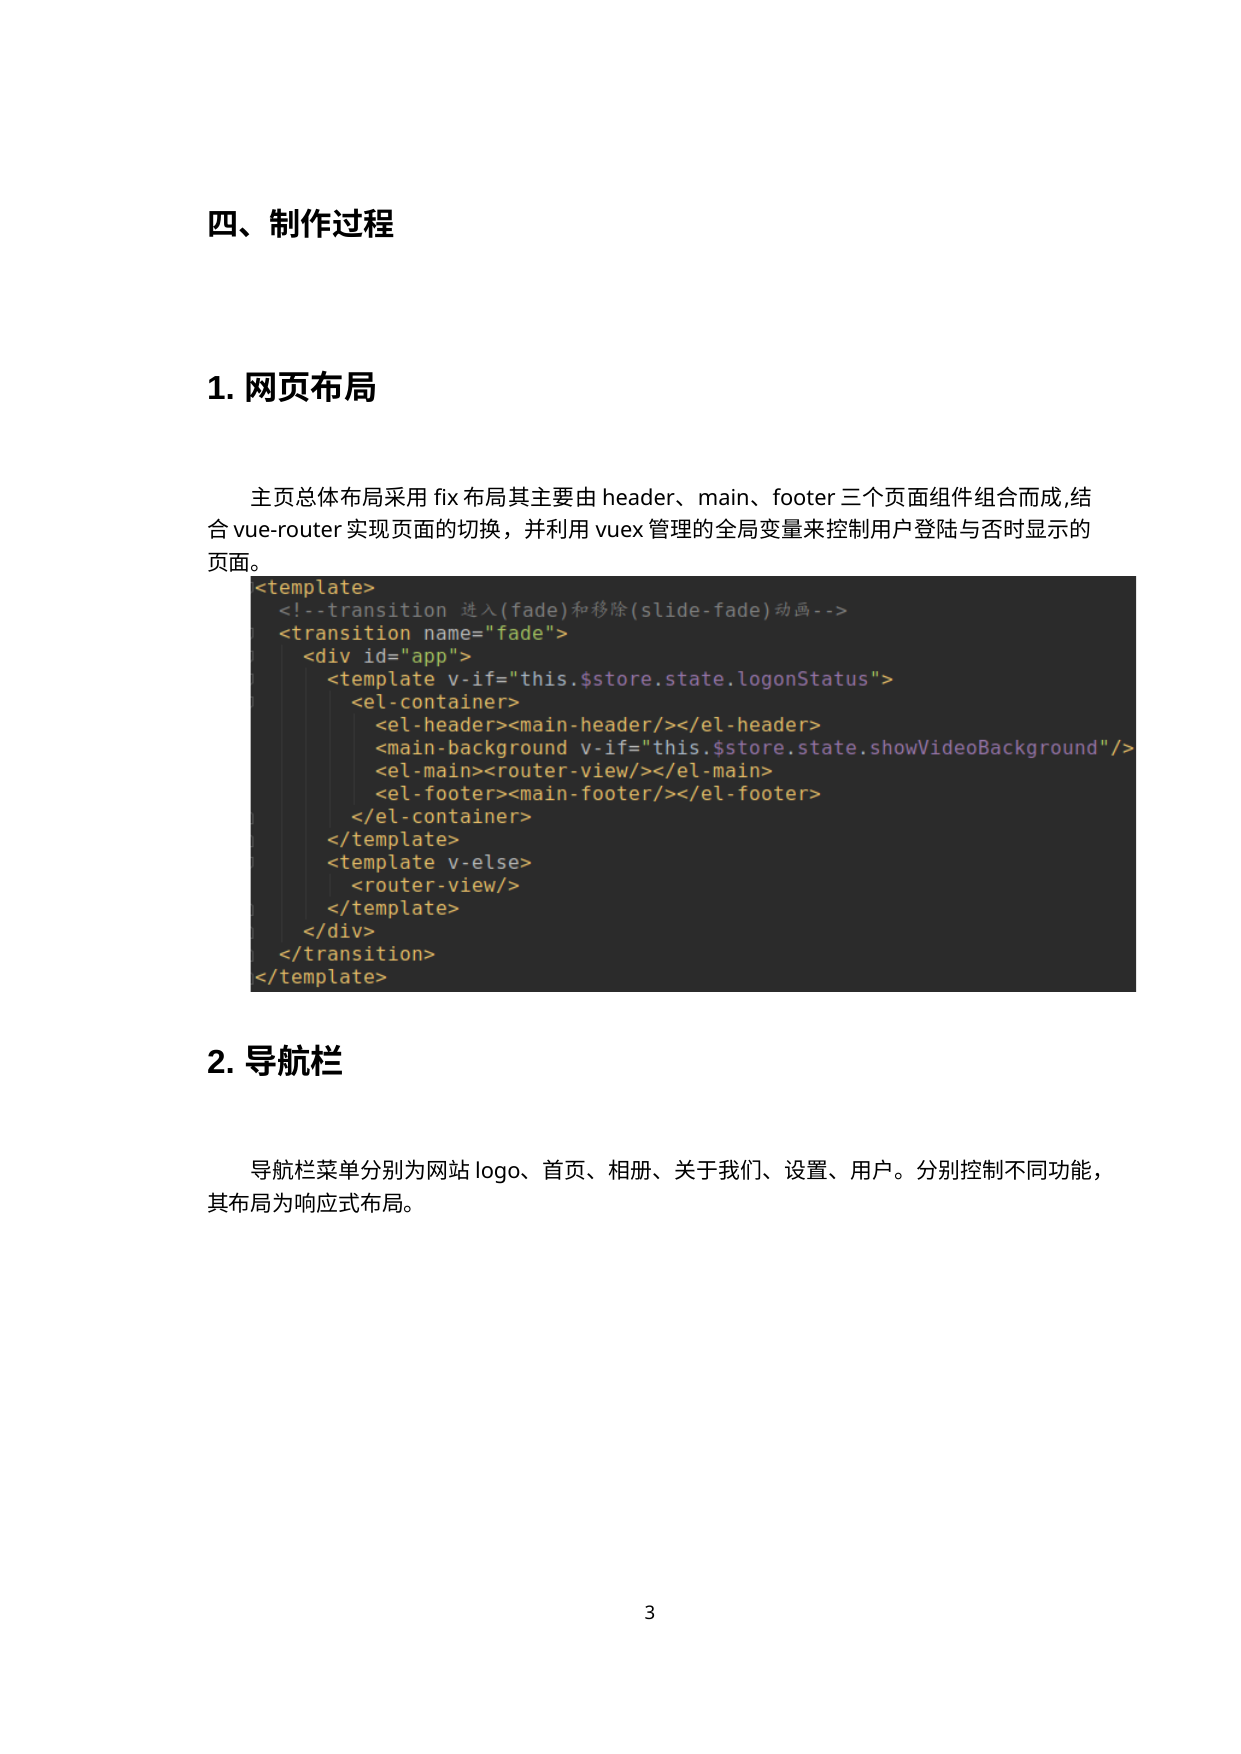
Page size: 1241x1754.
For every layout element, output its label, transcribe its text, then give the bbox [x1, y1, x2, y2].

text 导航栏菜单分别为网站logo、首页、相册、关于我们、设置、用户。分别控制不同功能，其布局为响应式布局。 [207, 1153, 1092, 1218]
list 主页总体布局采用fix布局其主要由header、main、footer三个页面组件组合而成,结合vue-router实现页面的切换，并利用vuex管理的全局变量来控制用户登陆与否时显示的页面。 [207, 479, 1092, 577]
subtitle 制作过程 [207, 189, 1092, 254]
subtitle 网页布局 [207, 353, 1092, 418]
subtitle 导航栏 [207, 1026, 1092, 1091]
picture [250, 576, 1137, 992]
